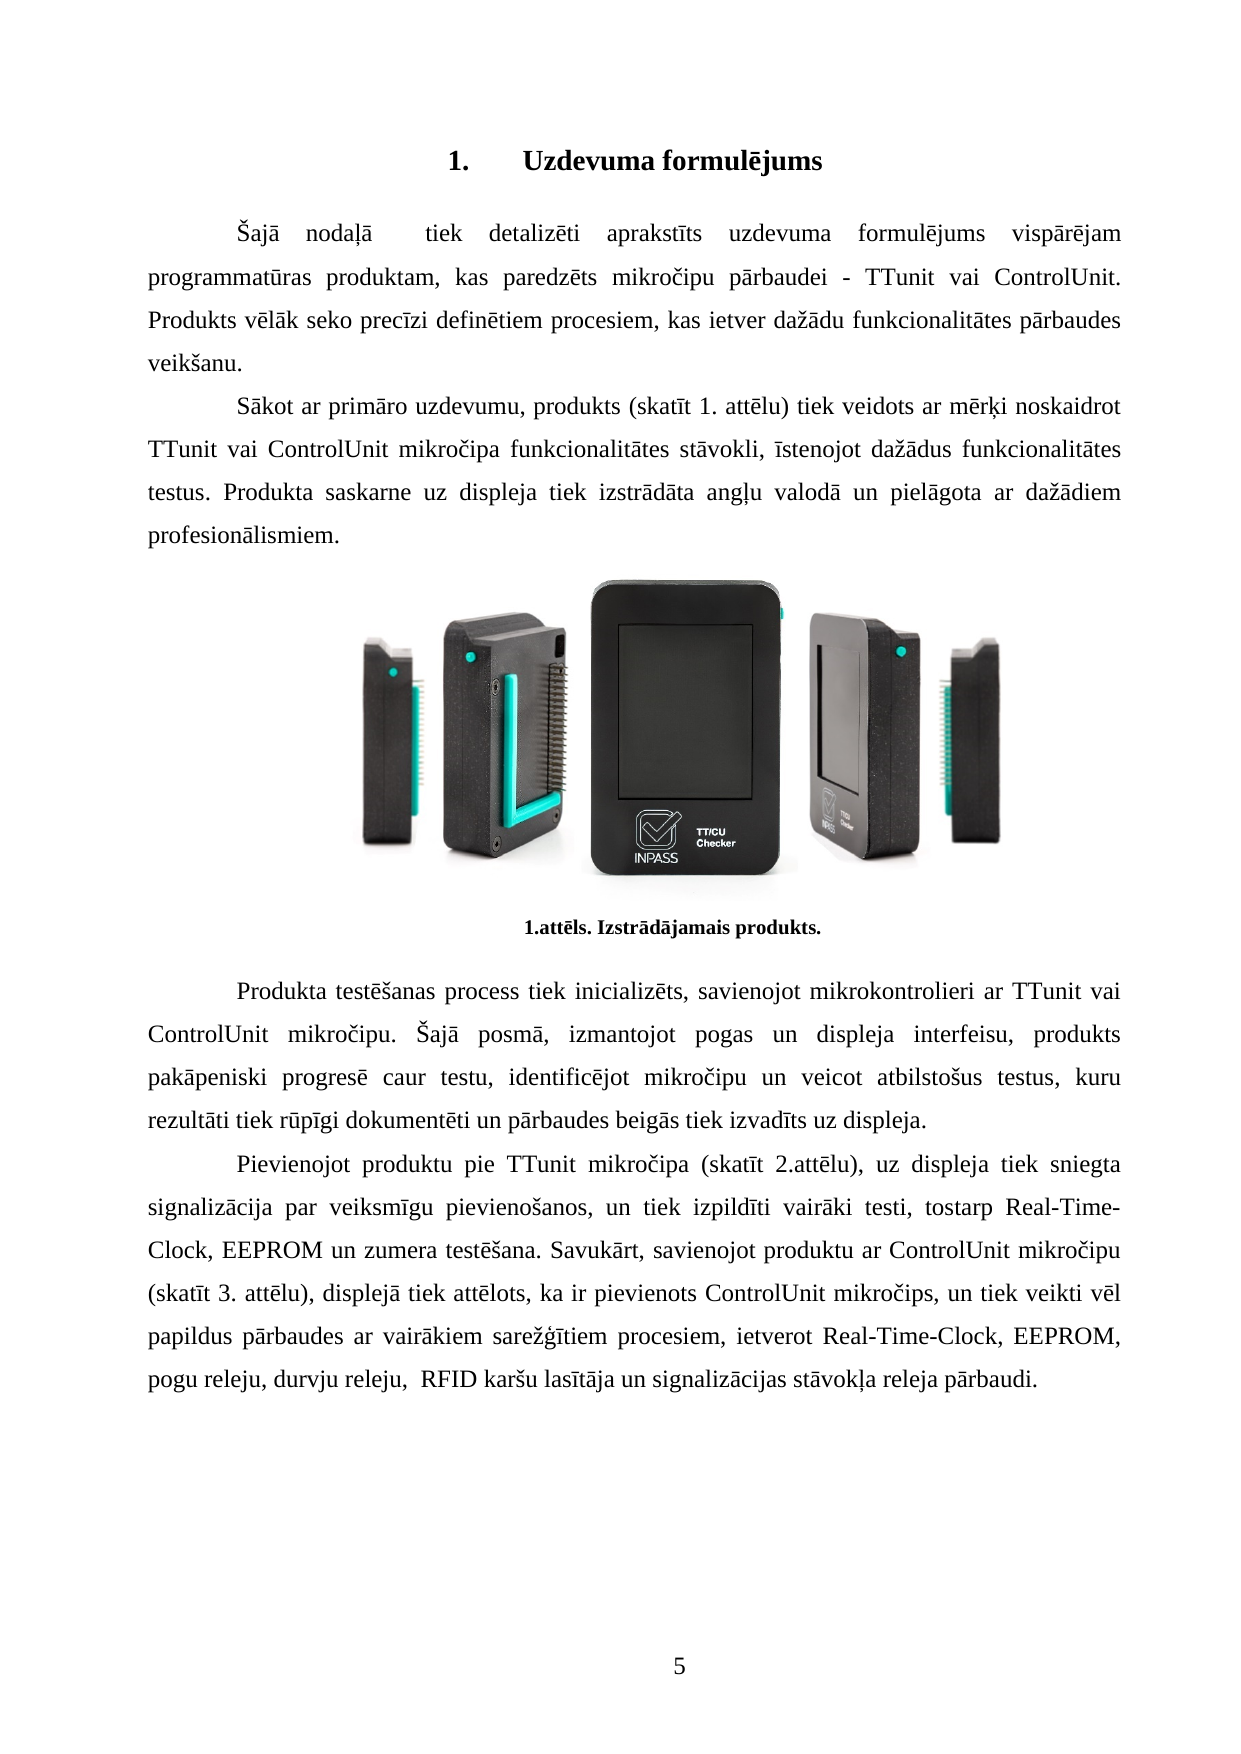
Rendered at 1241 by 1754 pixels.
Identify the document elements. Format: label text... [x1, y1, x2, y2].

text Pievienojot produktu pie TTunit mikročipa (skatīt 2.attēlu), uz displeja tiek sniegta signalizācija par veiksmīgu pievienošanos, un tiek izpildīti vairāki testi, tostarp Real-Time-Clock, EEPROM un zumera testēšana. Savukārt, savienojot produktu ar ControlUnit mikročipu (skatīt 3. attēlu), displejā tiek attēlots, ka ir pievienots ControlUnit mikročips, un tiek veikti vēl papildus pārbaudes ar vairākiem sarežģītiem procesiem, ietverot Real-Time-Clock, EEPROM, pogu releju, durvju releju, RFID karšu lasītāja un signalizācijas stāvokļa releja pārbaudi. [148, 1149, 1122, 1393]
text Produkta testēšanas process tiek inicializēts, savienojot mikrokontrolieri ar TTunit vai ControlUnit mikročipu. Šajā posmā, izmantojot pogas un displeja interfeisu, produkts pakāpeniski progresē caur testu, identificējot mikročipu un veicot atbilstošus testus, kuru rezultāti tiek rūpīgi dokumentēti un pārbaudes beigās tiek izvadīts uz displeja. [148, 976, 1122, 1134]
subtitle Uzdevuma formulējums [148, 143, 1122, 177]
text Sākot ar primāro uzdevumu, produkts (skatīt 1. attēlu) tiek veidots ar mērķi noskaidrot TTunit vai ControlUnit mikročipa funkcionalitātes stāvokli, īstenojot dažādus funkcionalitātes testus. Produkta saskarne uz displeja tiek izstrādāta angļu valodā un pielāgota ar dažādiem profesionālismiem. [148, 391, 1122, 549]
picture [339, 563, 1020, 901]
text Šajā nodaļā tiek detalizēti aprakstīts uzdevuma formulējums vispārējam programmatūras produktam, kas paredzēts mikročipu pārbaudei - TTunit vai ControlUnit. Produkts vēlāk seko precīzi definētiem procesiem, kas ietver dažādu funkcionalitātes pārbaudes veikšanu. [148, 218, 1122, 377]
text 1.attēls. Izstrādājamais produkts. [223, 915, 1122, 939]
